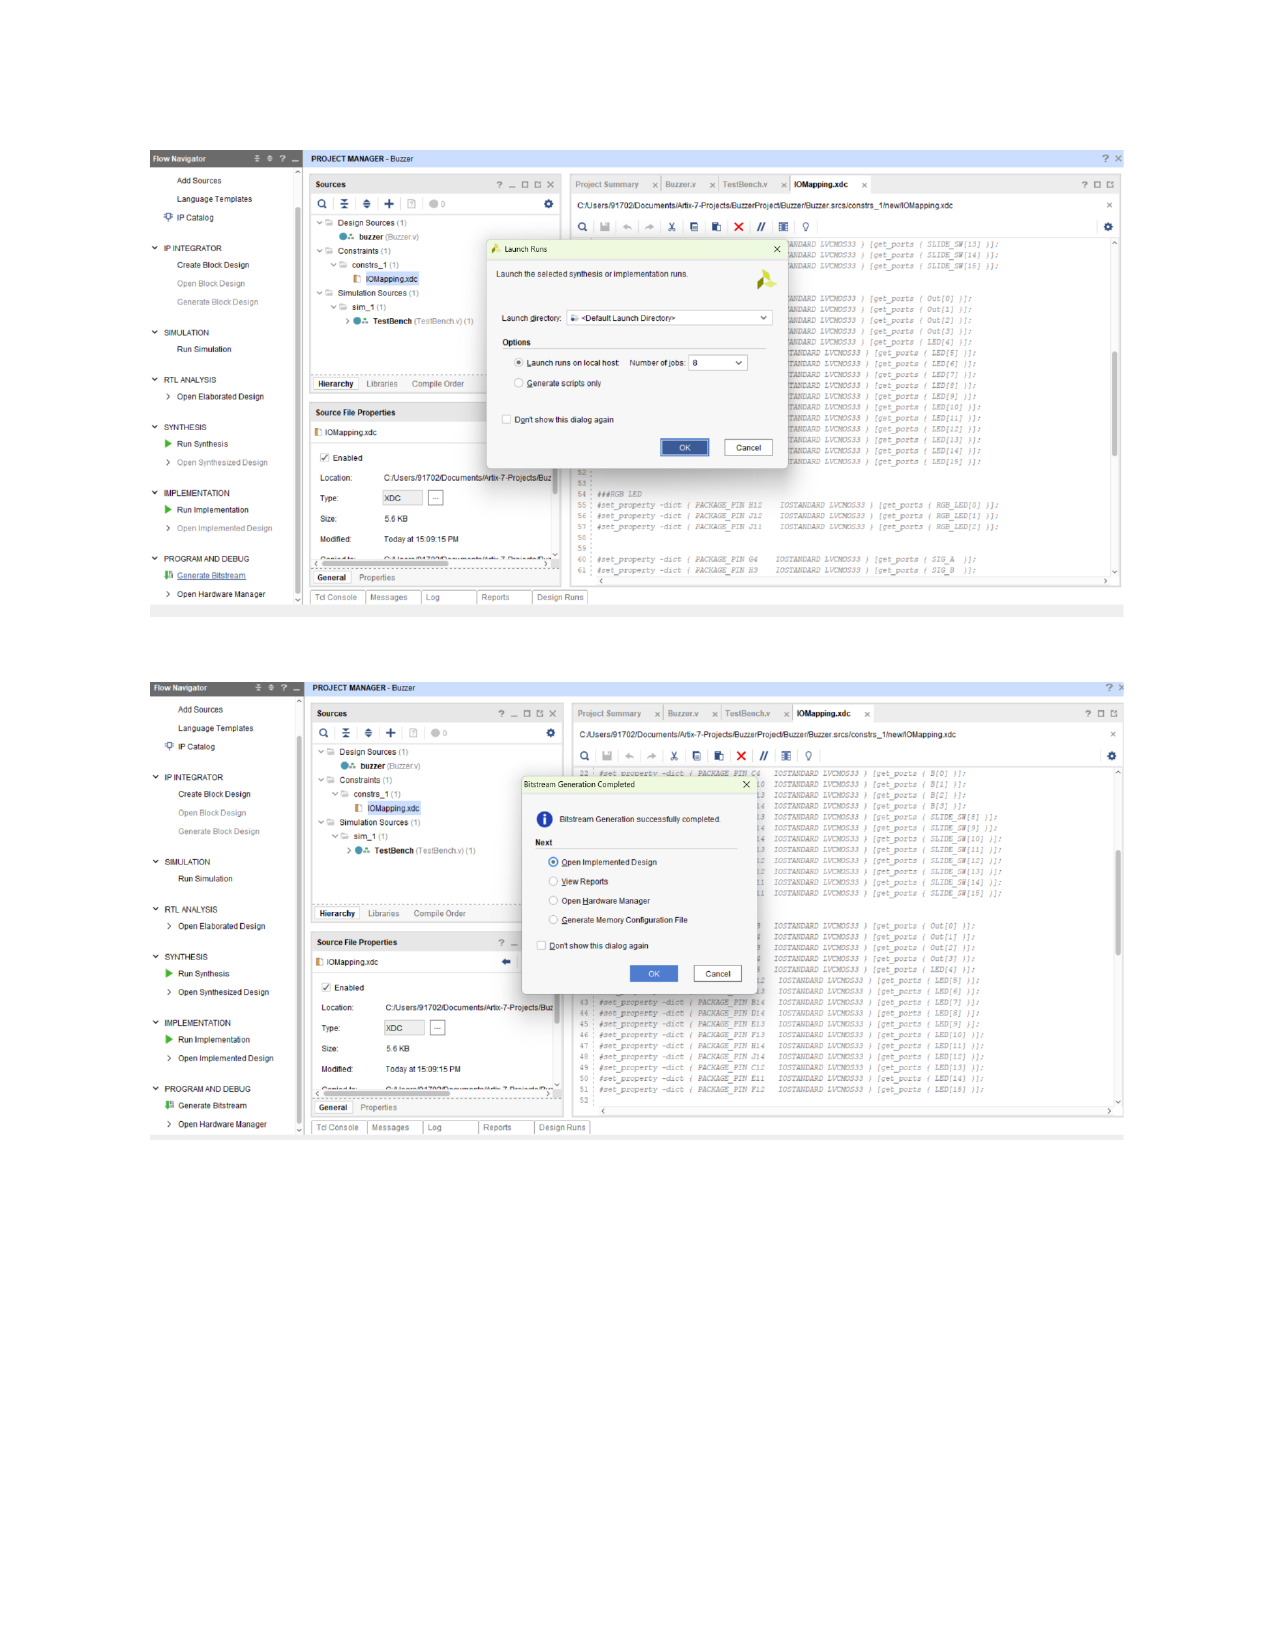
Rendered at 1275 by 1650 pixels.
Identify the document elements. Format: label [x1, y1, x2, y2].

picture [150, 682, 1124, 1140]
picture [150, 150, 1124, 617]
